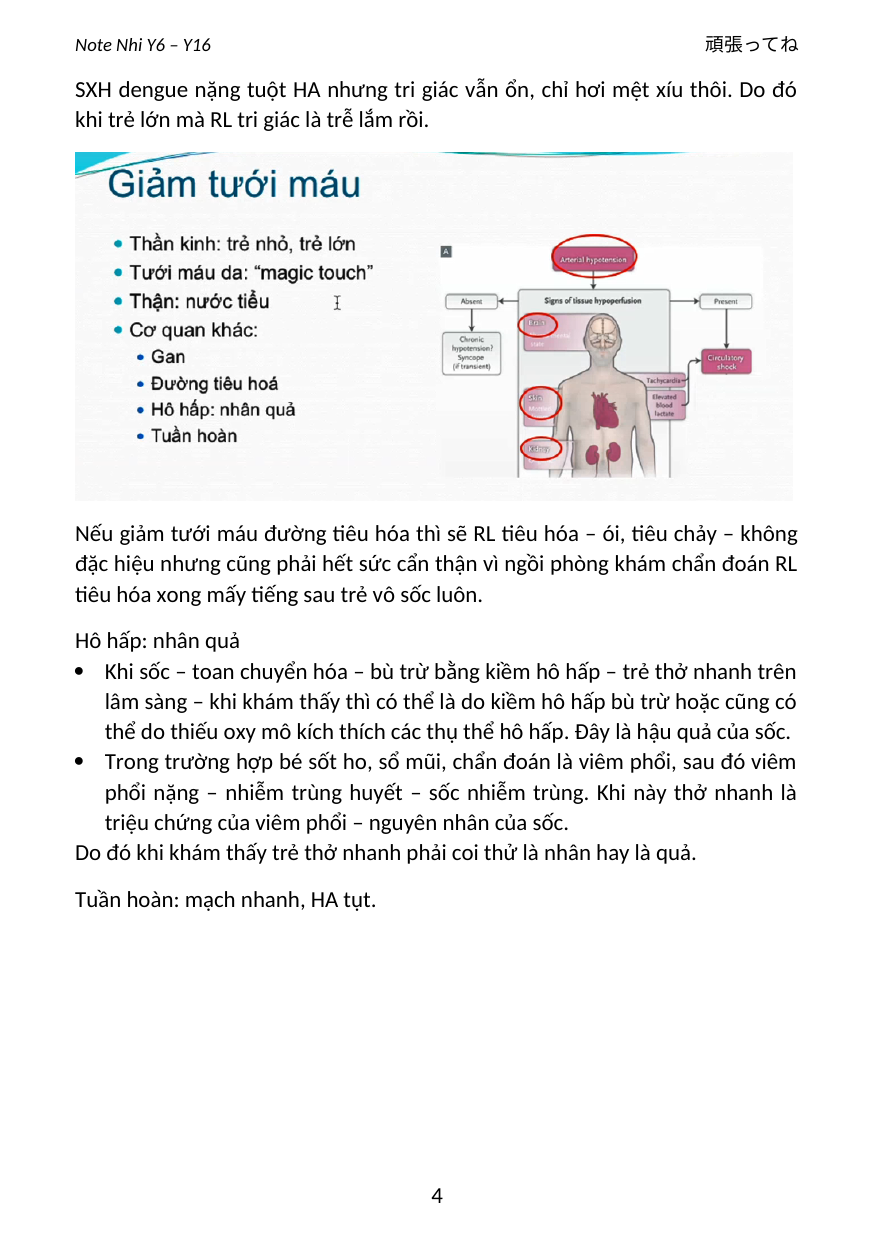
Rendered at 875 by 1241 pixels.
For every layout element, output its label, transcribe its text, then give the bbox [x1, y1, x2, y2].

picture [75, 152, 793, 501]
list Khi sốc – toan chuyển hóa – bù trừ bằng kiềm hô hấp – trẻ thở nhanh trên lâm sàng – khi khám thấy thì có thể là do kiềm hô hấp bù trừ hoặc cũng có thể do thiếu oxy mô kích thích các thụ thể hô hấp. Đây là hậu quả của sốc. [75, 657, 799, 745]
text Do đó khi khám thấy trẻ thở nhanh phải coi thử là nhân hay là quả. [75, 838, 799, 866]
text Tuần hoàn: mạch nhanh, HA tụt. [75, 885, 799, 913]
text Hô hấp: nhân quả [75, 627, 799, 654]
text Nếu giảm tưới máu đường tiêu hóa thì sẽ RL tiêu hóa – ói, tiêu chảy – không đặc hiệu nhưng cũng phải hết sức cẩn thận vì ngồi phòng khám chẩn đoán RL tiêu hóa xong mấy tiếng sau trẻ vô sốc luôn. [75, 519, 799, 608]
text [75, 75, 799, 133]
list Trong trường hợp bé sốt ho, sổ mũi, chẩn đoán là viêm phổi, sau đó viêm phổi nặng – nhiễm trùng huyết – sốc nhiễm trùng. Khi này thở nhanh là triệu chứng của viêm phổi – nguyên nhân của sốc. [75, 747, 799, 836]
